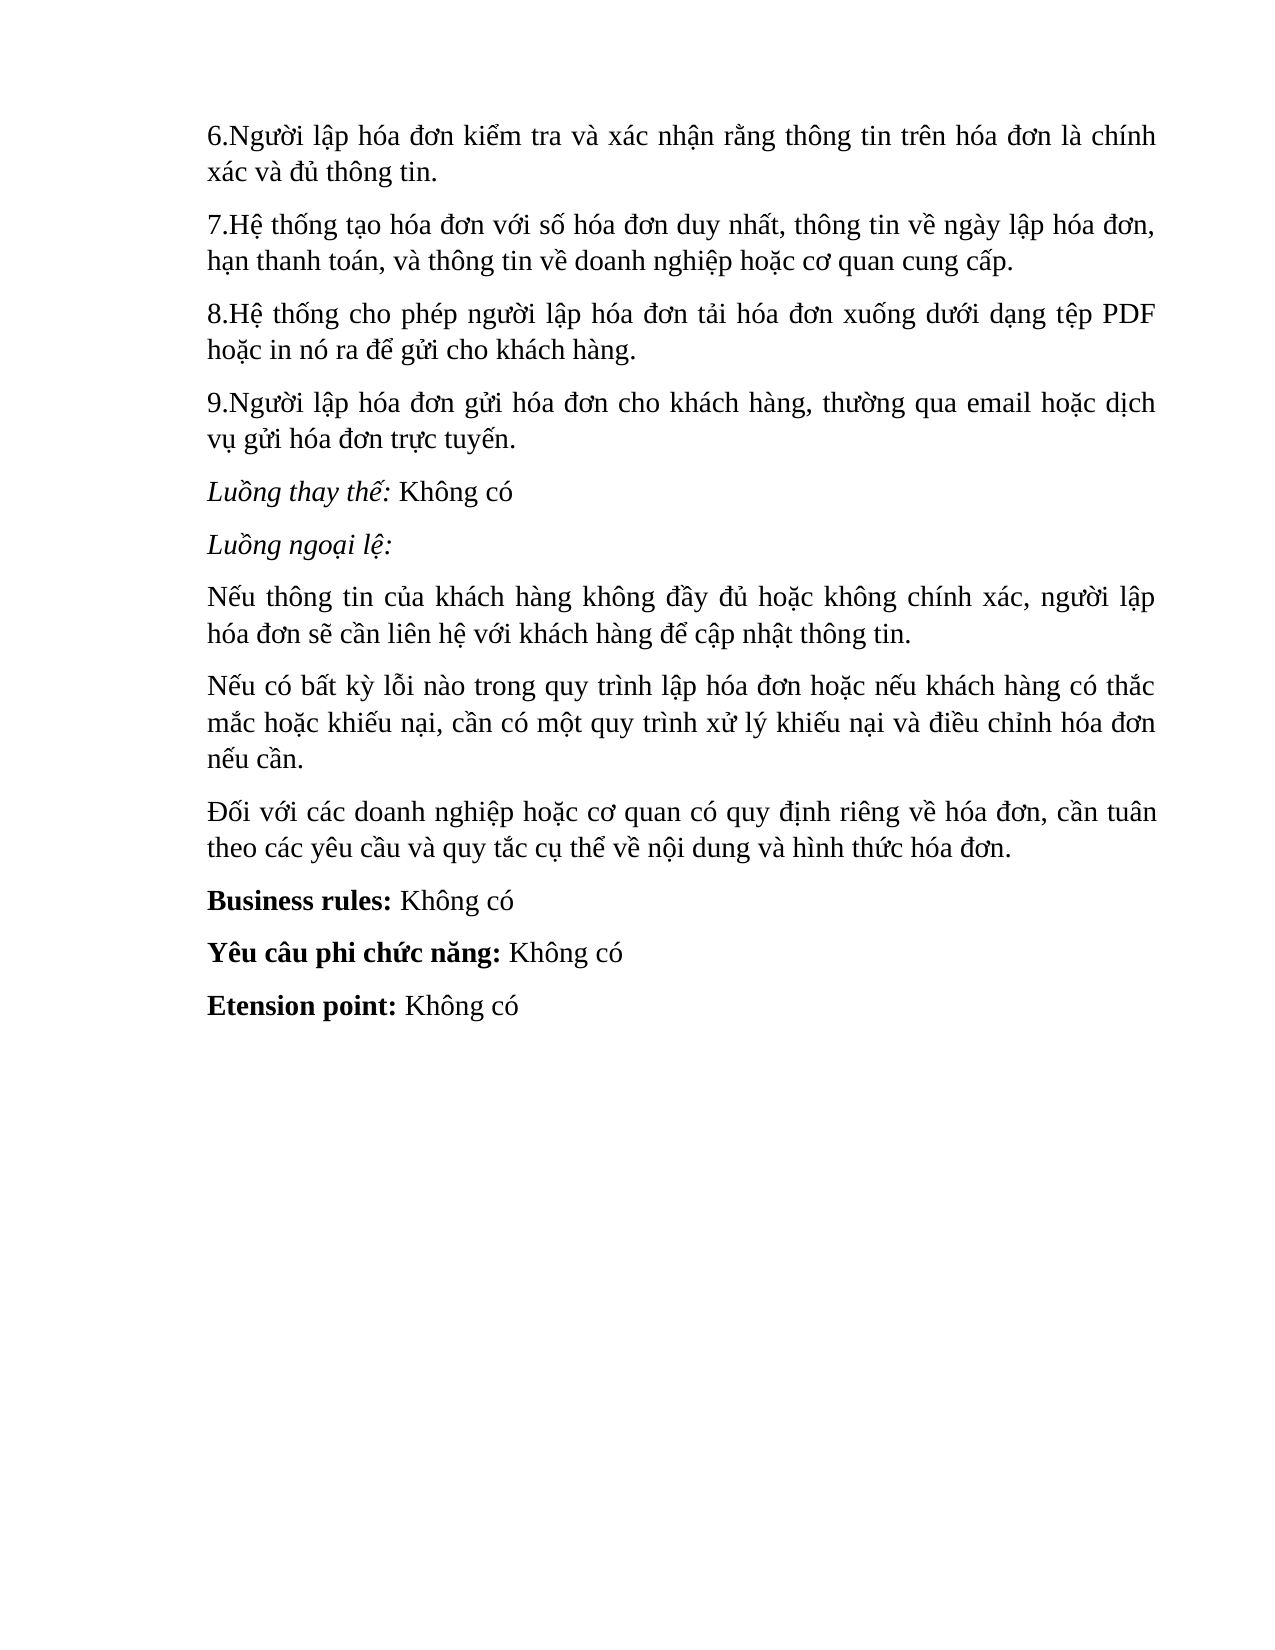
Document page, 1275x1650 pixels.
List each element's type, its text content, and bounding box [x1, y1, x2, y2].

text Nếu có bất kỳ lỗi nào trong quy trình lập hóa đơn hoặc nếu khách hàng có thắc mắc hoặc khiếu nại, cần có một quy trình xử lý khiếu nại và điều chỉnh hóa đơn nếu cần. [207, 668, 1157, 774]
text Yêu câu phi chức năng: Không có [207, 935, 1157, 969]
text Etension point: Không có [207, 988, 1157, 1022]
text Business rules: Không có [207, 883, 1157, 916]
text 8.Hệ thống cho phép người lập hóa đơn tải hóa đơn xuống dưới dạng tệp PDF hoặc in nó ra để gửi cho khách hàng. [207, 296, 1157, 366]
text Luồng thay thế: Không có [207, 474, 1157, 507]
text Đối với các doanh nghiệp hoặc cơ quan có quy định riêng về hóa đơn, cần tuân theo các yêu cầu và quy tắc cụ thể về nội dung và hình thức hóa đơn. [207, 794, 1157, 863]
text 9.Người lập hóa đơn gửi hóa đơn cho khách hàng, thường qua email hoặc dịch vụ gửi hóa đơn trực tuyến. [207, 385, 1157, 455]
text 6.Người lập hóa đơn kiểm tra và xác nhận rằng thông tin trên hóa đơn là chính xác và đủ thông tin. [207, 118, 1157, 188]
text Luồng ngoại lệ: [207, 527, 1157, 560]
text Nếu thông tin của khách hàng không đầy đủ hoặc không chính xác, người lập hóa đơn sẽ cần liên hệ với khách hàng để cập nhật thông tin. [207, 579, 1157, 649]
text 7.Hệ thống tạo hóa đơn với số hóa đơn duy nhất, thông tin về ngày lập hóa đơn, hạn thanh toán, và thông tin về doanh nghiệp hoặc cơ quan cung cấp. [207, 207, 1157, 277]
